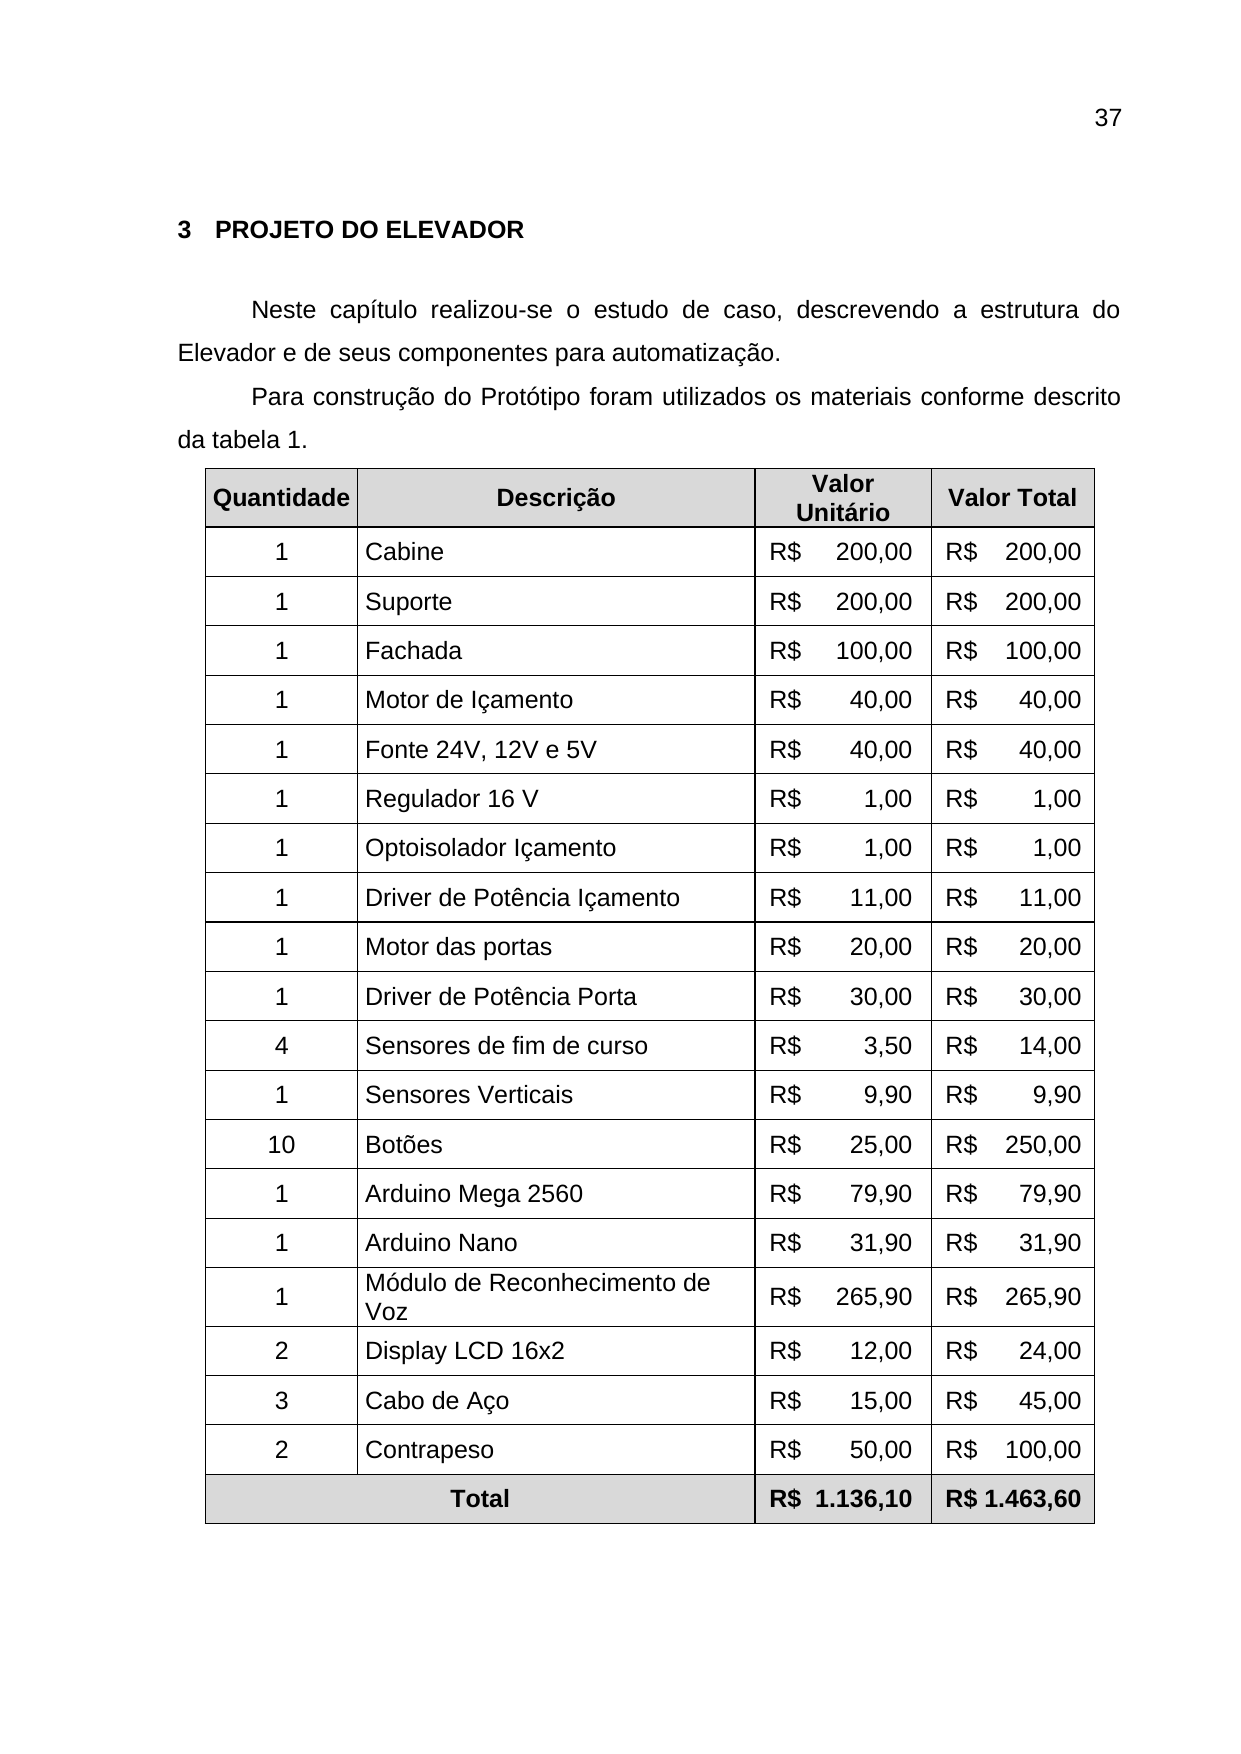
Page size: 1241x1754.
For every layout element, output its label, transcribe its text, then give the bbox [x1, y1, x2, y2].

table_cell R$ 11,00 [932, 873, 1094, 921]
table_cell 1 [206, 972, 357, 1020]
table_cell Motor de Içamento [358, 676, 754, 724]
table_cell R$ 250,00 [932, 1120, 1094, 1168]
table_cell R$ 25,00 [756, 1120, 931, 1168]
table_cell R$ 100,00 [756, 626, 931, 674]
table_cell Cabine [358, 528, 754, 576]
text Para construção do Protótipo foram utilizados os materiais conforme descrito da tabela 1. [177, 382, 1122, 453]
table_cell R$ 31,90 [932, 1219, 1094, 1267]
table_cell R$ 200,00 [756, 577, 931, 625]
table_cell Total [206, 1475, 754, 1523]
table_cell R$ 3,50 [756, 1021, 931, 1069]
table_cell R$ 30,00 [932, 972, 1094, 1020]
table_cell R$ 200,00 [932, 577, 1094, 625]
table_cell R$ 14,00 [932, 1021, 1094, 1069]
table_cell R$ 79,90 [932, 1169, 1094, 1218]
table_cell Optoisolador Içamento [358, 824, 754, 872]
table_cell 1 [206, 626, 357, 674]
table_cell 1 [206, 1219, 357, 1267]
table_cell 1 [206, 873, 357, 921]
table_cell R$ 15,00 [756, 1376, 931, 1424]
table_cell 1 [206, 676, 357, 724]
table_cell R$ 1,00 [756, 824, 931, 872]
text Neste capítulo realizou-se o estudo de caso, descrevendo a estrutura do Elevador e de seus componentes para automatização. [177, 295, 1122, 367]
table_cell R$ 11,00 [756, 873, 931, 921]
table_cell 3 [206, 1376, 357, 1424]
table_cell R$ 20,00 [756, 923, 931, 971]
table_cell R$ 40,00 [932, 676, 1094, 724]
table_cell Driver de Potência Porta [358, 972, 754, 1020]
table_cell R$ 40,00 [756, 676, 931, 724]
table_cell Display LCD 16x2 [358, 1327, 754, 1375]
table_header Descrição [358, 469, 754, 526]
table_cell R$ 1,00 [932, 774, 1094, 823]
table_cell 1 [206, 1071, 357, 1119]
table_cell R$ 265,90 [932, 1268, 1094, 1326]
table_cell 1 [206, 824, 357, 872]
table_cell 1 [206, 1169, 357, 1218]
table_cell Driver de Potência Içamento [358, 873, 754, 921]
table_header Valor Unitário [756, 469, 931, 526]
table_cell Regulador 16 V [358, 774, 754, 823]
table_cell Motor das portas [358, 923, 754, 971]
table_cell 1 [206, 1268, 357, 1326]
table_cell R$ 24,00 [932, 1327, 1094, 1375]
table_cell 1 [206, 577, 357, 625]
table_cell R$ 1.463,60 [932, 1475, 1094, 1523]
table_cell R$ 100,00 [932, 1425, 1094, 1474]
table_cell 2 [206, 1425, 357, 1474]
table_cell R$ 1,00 [756, 774, 931, 823]
table_cell Cabo de Aço [358, 1376, 754, 1424]
table_cell 10 [206, 1120, 357, 1168]
table_cell Fachada [358, 626, 754, 674]
subtitle PROJETO DO ELEVADOR [177, 215, 1122, 243]
table_cell R$ 31,90 [756, 1219, 931, 1267]
table_cell Suporte [358, 577, 754, 625]
table_cell Botões [358, 1120, 754, 1168]
table_cell R$ 12,00 [756, 1327, 931, 1375]
table_cell R$ 265,90 [756, 1268, 931, 1326]
table_cell R$ 9,90 [756, 1071, 931, 1119]
table_cell Sensores Verticais [358, 1071, 754, 1119]
table_cell R$ 9,90 [932, 1071, 1094, 1119]
table_cell R$ 200,00 [932, 528, 1094, 576]
table_cell R$ 1,00 [932, 824, 1094, 872]
table_header Quantidade [206, 469, 357, 526]
table_cell 1 [206, 725, 357, 773]
table_cell R$ 50,00 [756, 1425, 931, 1474]
table_cell 1 [206, 923, 357, 971]
table_cell Fonte 24V, 12V e 5V [358, 725, 754, 773]
table_cell Sensores de fim de curso [358, 1021, 754, 1069]
table_cell Arduino Nano [358, 1219, 754, 1267]
table_cell R$ 1.136,10 [756, 1475, 931, 1523]
table_cell 1 [206, 774, 357, 823]
table_cell R$ 45,00 [932, 1376, 1094, 1424]
table_cell Módulo de Reconhecimento de Voz [358, 1268, 754, 1326]
table_cell R$ 20,00 [932, 923, 1094, 971]
table_cell Contrapeso [358, 1425, 754, 1474]
table_cell 2 [206, 1327, 357, 1375]
table_cell R$ 40,00 [756, 725, 931, 773]
table_cell R$ 30,00 [756, 972, 931, 1020]
table_cell R$ 79,90 [756, 1169, 931, 1218]
table_header Valor Total [932, 469, 1094, 526]
table_cell R$ 40,00 [932, 725, 1094, 773]
table_cell R$ 200,00 [756, 528, 931, 576]
table_cell 1 [206, 528, 357, 576]
table_cell R$ 100,00 [932, 626, 1094, 674]
table_cell Arduino Mega 2560 [358, 1169, 754, 1218]
table_cell 4 [206, 1021, 357, 1069]
